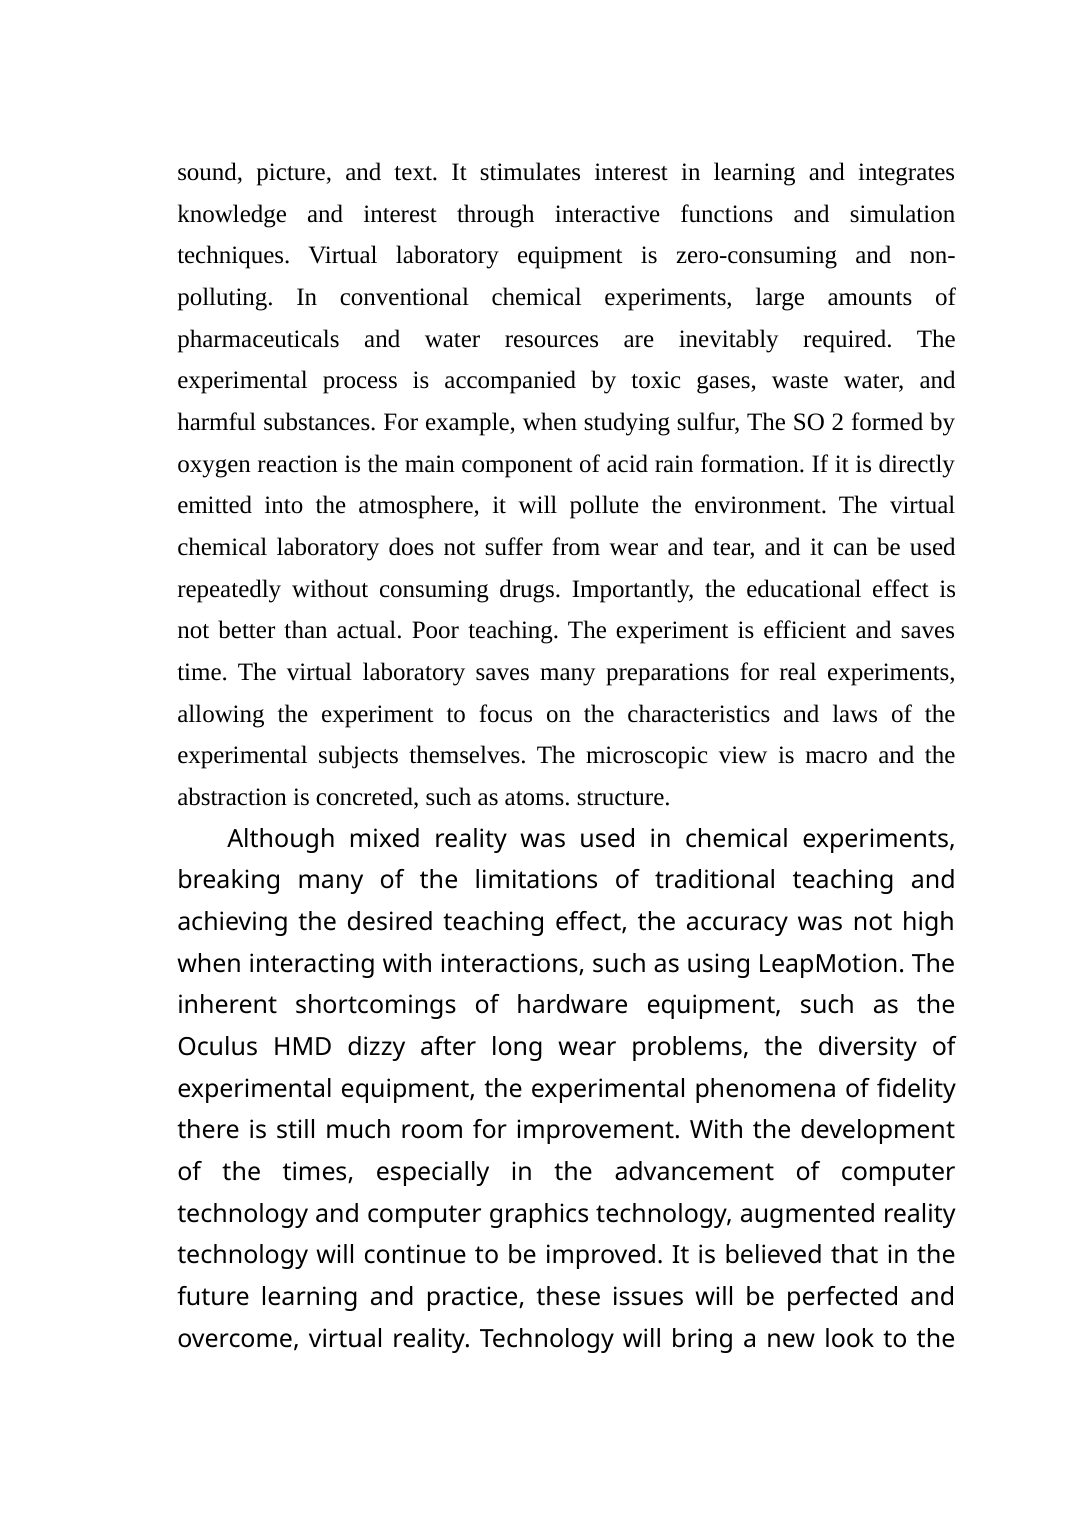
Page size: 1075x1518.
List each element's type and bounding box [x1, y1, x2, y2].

text [177, 814, 956, 1355]
text [177, 147, 956, 814]
